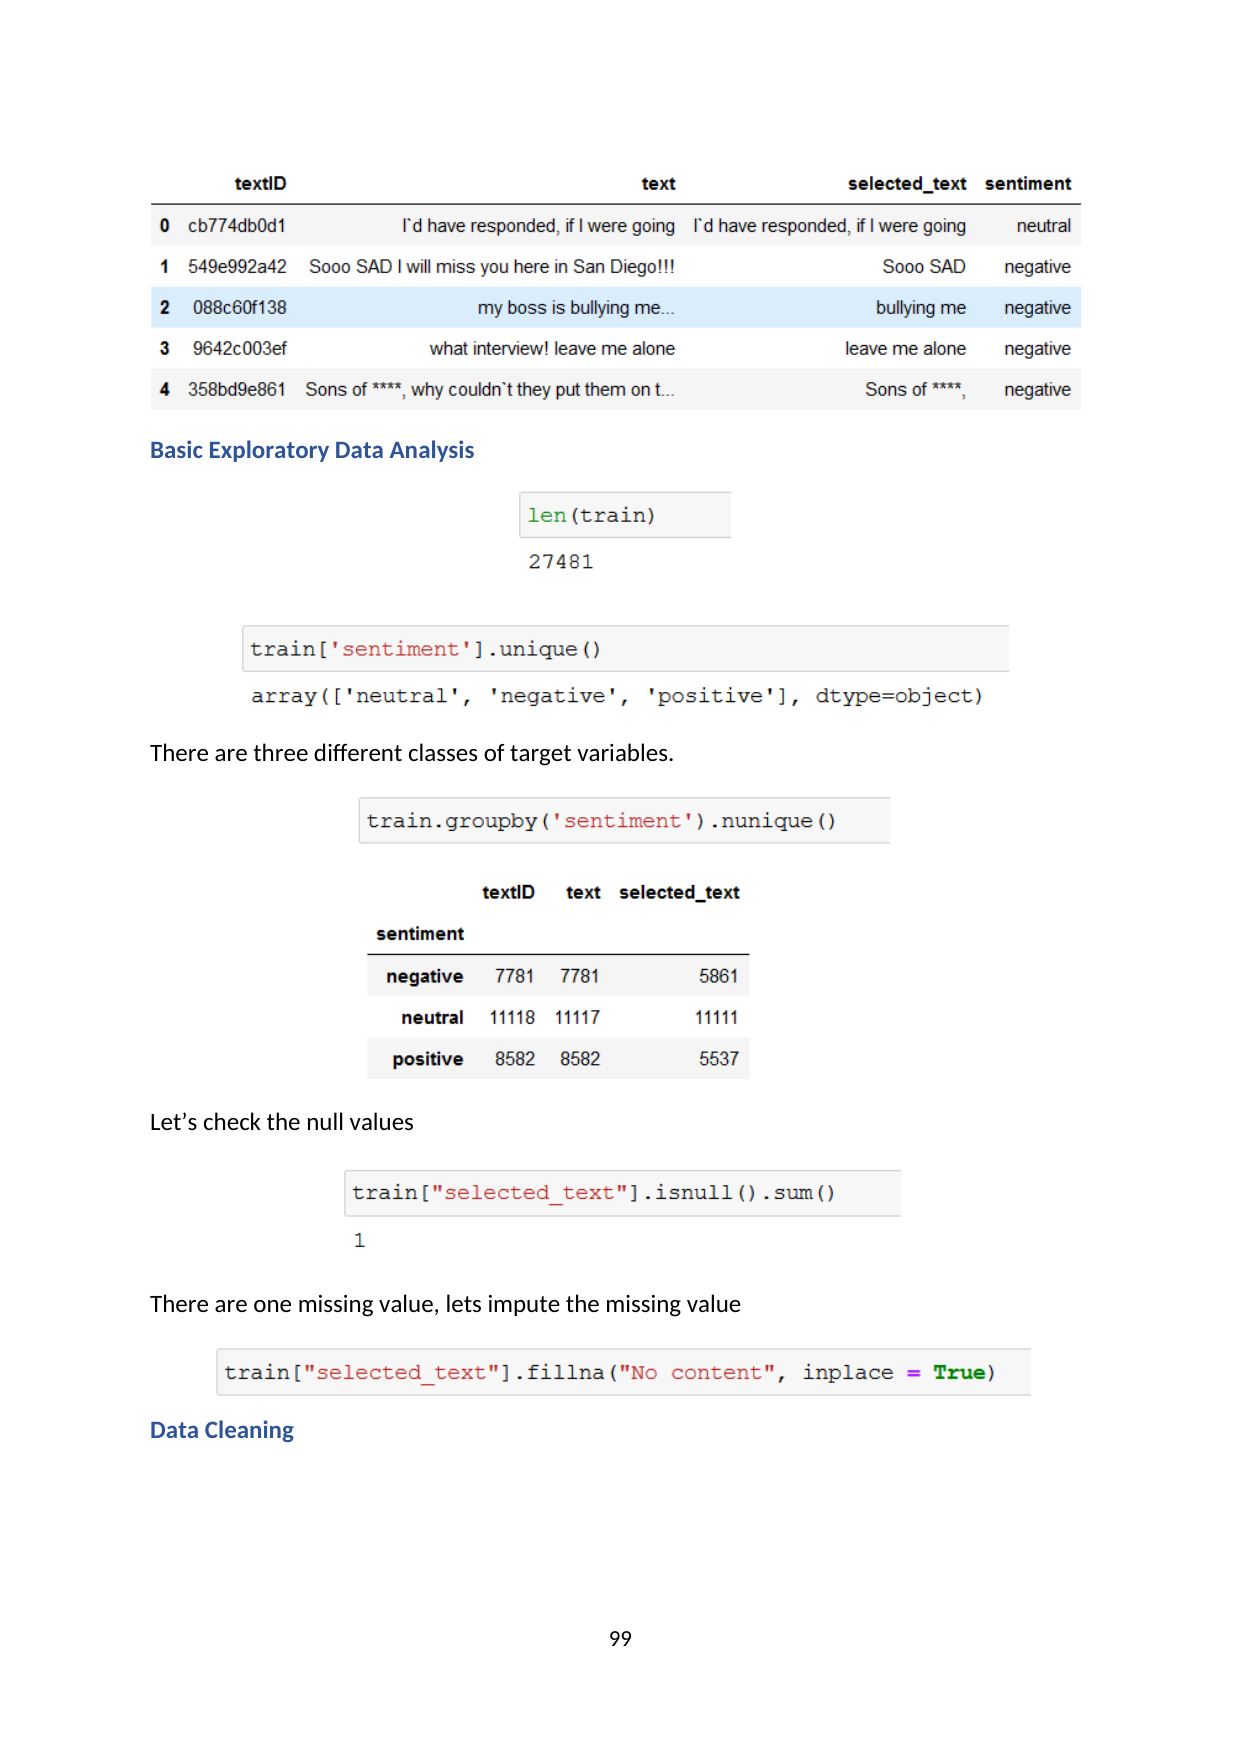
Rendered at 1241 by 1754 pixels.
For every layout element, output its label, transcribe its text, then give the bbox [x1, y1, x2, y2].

picture [508, 483, 732, 591]
text Basic Exploratory Data Analysis [150, 434, 1090, 465]
picture [350, 786, 891, 1088]
text Let’s check the null values [150, 1106, 1090, 1137]
picture [231, 609, 1009, 720]
picture [338, 1155, 902, 1271]
text There are three different classes of target variables. [150, 738, 1090, 768]
picture [150, 150, 1091, 417]
picture [209, 1337, 1031, 1397]
text There are one missing value, lets impute the missing value [150, 1288, 1090, 1319]
text Data Cleaning [150, 1414, 1090, 1445]
